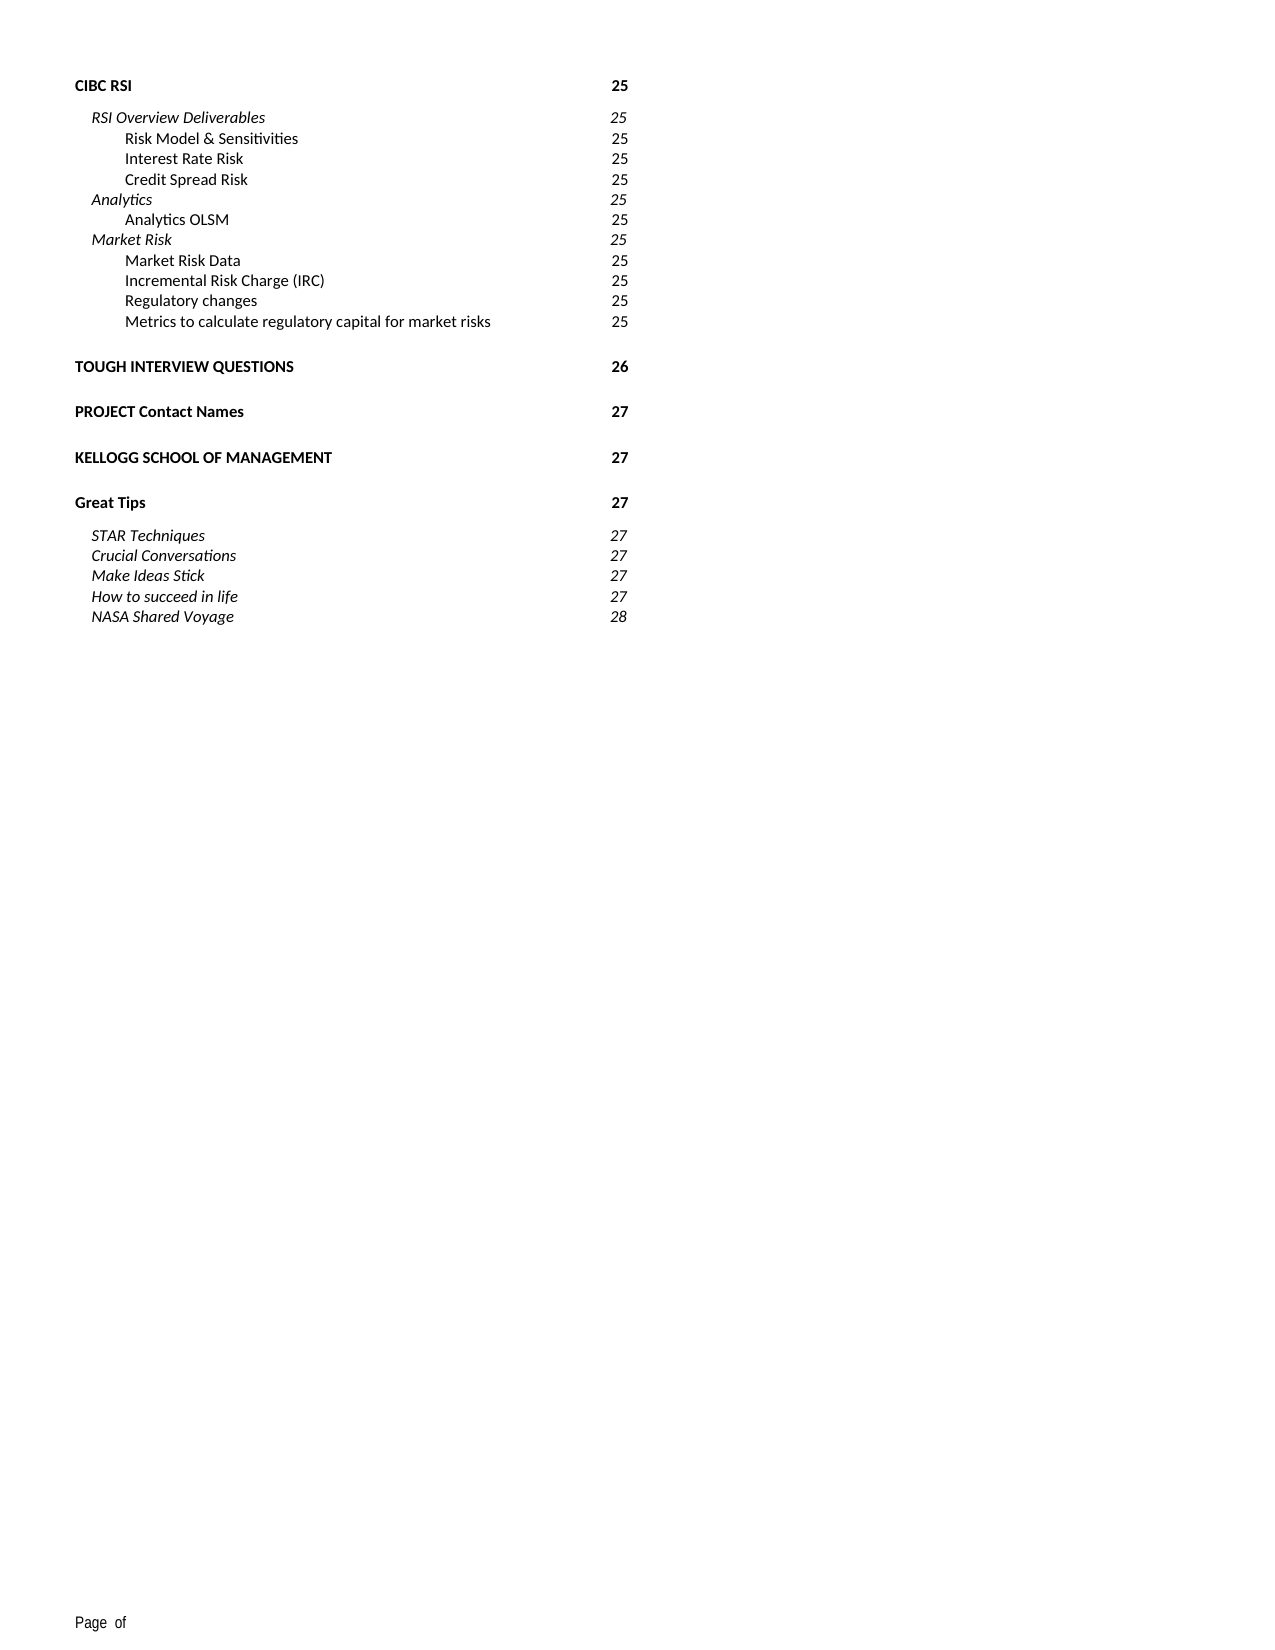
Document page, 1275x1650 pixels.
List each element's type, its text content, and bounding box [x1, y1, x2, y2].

text Market Risk 25 [91, 230, 1213, 250]
text Crucial Conversations 27 [91, 545, 1213, 566]
text Metrics to calculate regulatory capital for market risks 25 [125, 311, 1213, 331]
text Analytics 25 [91, 189, 1213, 209]
text NASA Shared Voyage 28 [91, 606, 1213, 627]
text How to succeed in life 27 [91, 586, 1213, 606]
text CIBC RSI 25 [75, 75, 1213, 95]
text Risk Model & Sensitivities 25 [125, 128, 1213, 148]
text Interest Rate Risk 25 [125, 148, 1213, 169]
text TOUGH INTERVIEW QUESTIONS 26 [75, 356, 1213, 377]
text RSI Overview Deliverables 25 [91, 108, 1213, 128]
text Great Tips 27 [75, 492, 1213, 512]
text Credit Spread Risk 25 [125, 169, 1213, 189]
text STAR Techniques 27 [91, 525, 1213, 545]
text KELLOGG SCHOOL OF MANAGEMENT 27 [75, 447, 1213, 467]
text Analytics OLSM 25 [125, 209, 1213, 230]
text Market Risk Data 25 [125, 250, 1213, 270]
text Incremental Risk Charge (IRC) 25 [125, 270, 1213, 291]
text PROJECT Contact Names 27 [75, 402, 1213, 422]
text Regulatory changes 25 [125, 291, 1213, 311]
text Make Ideas Stick 27 [91, 566, 1213, 586]
